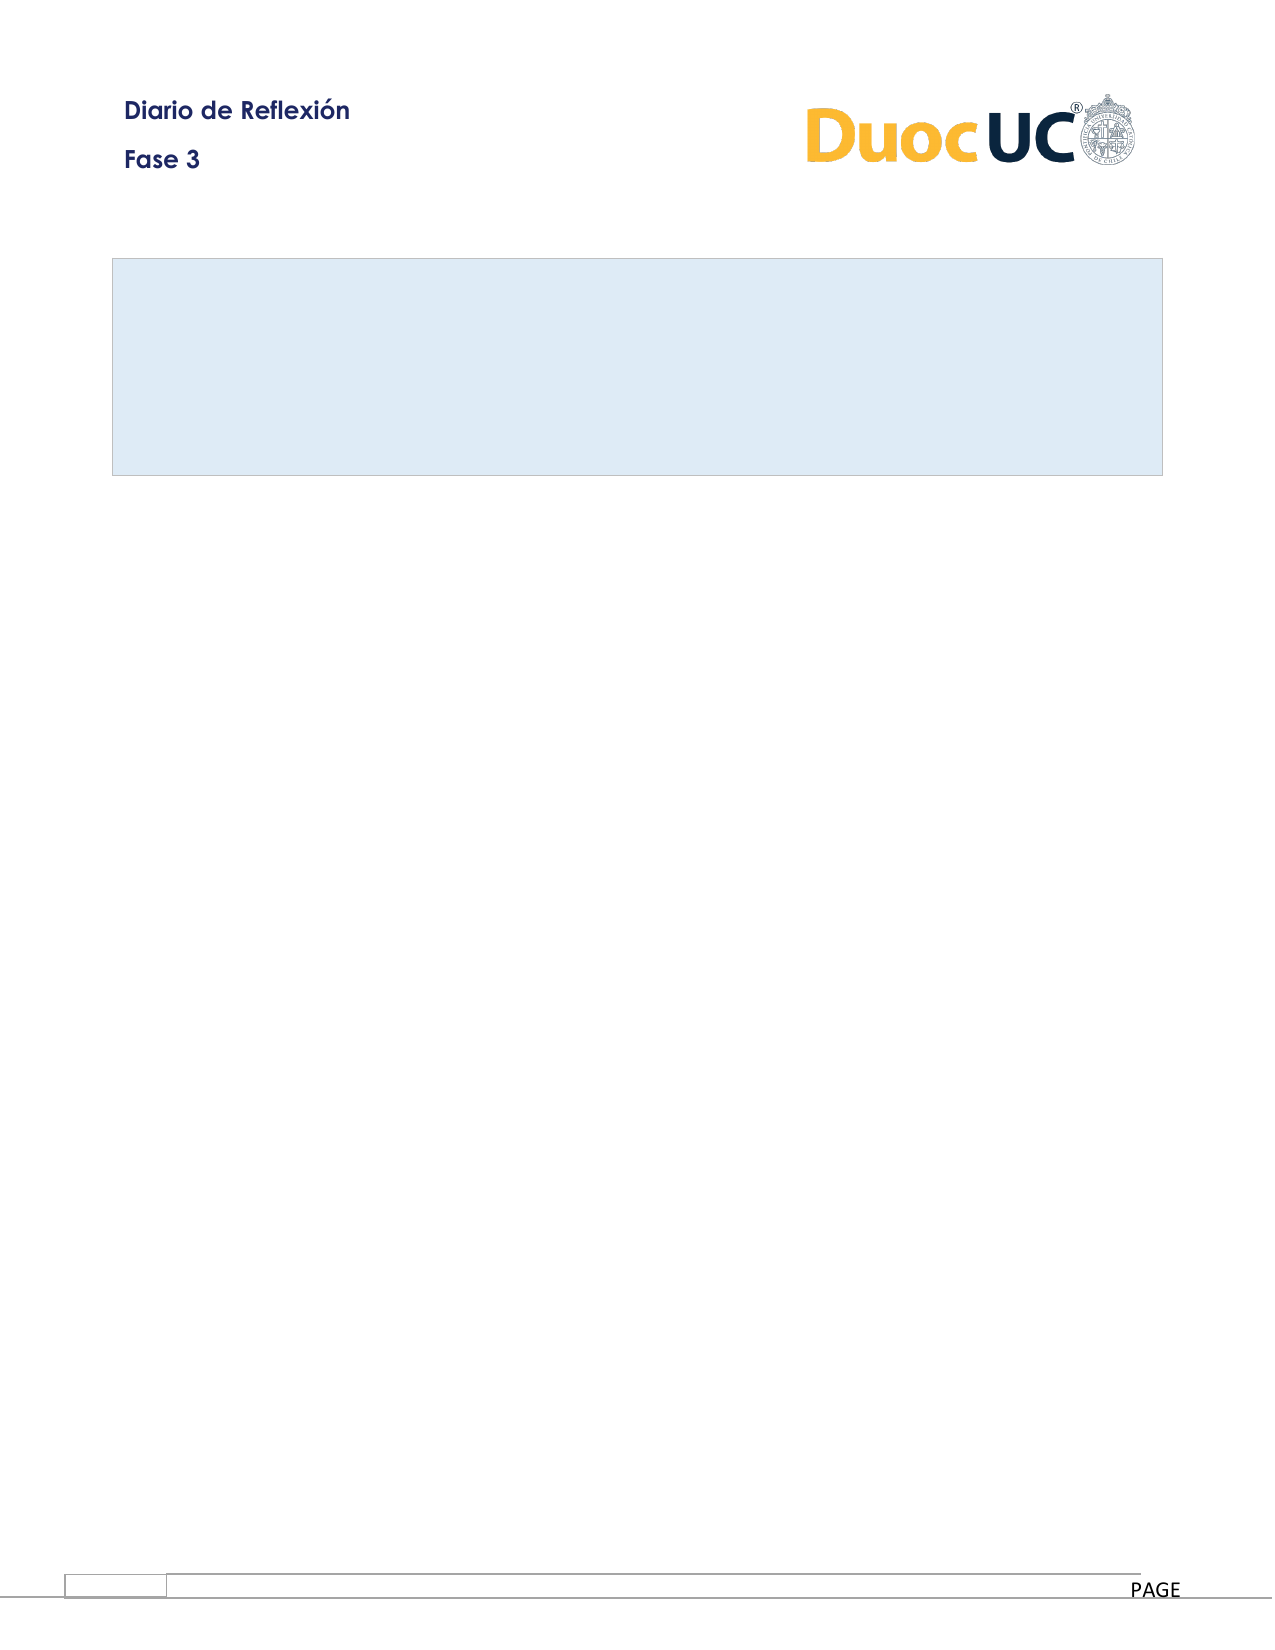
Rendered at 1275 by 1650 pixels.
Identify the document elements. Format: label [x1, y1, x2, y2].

picture [807, 94, 1135, 165]
table_cell [113, 259, 1162, 475]
